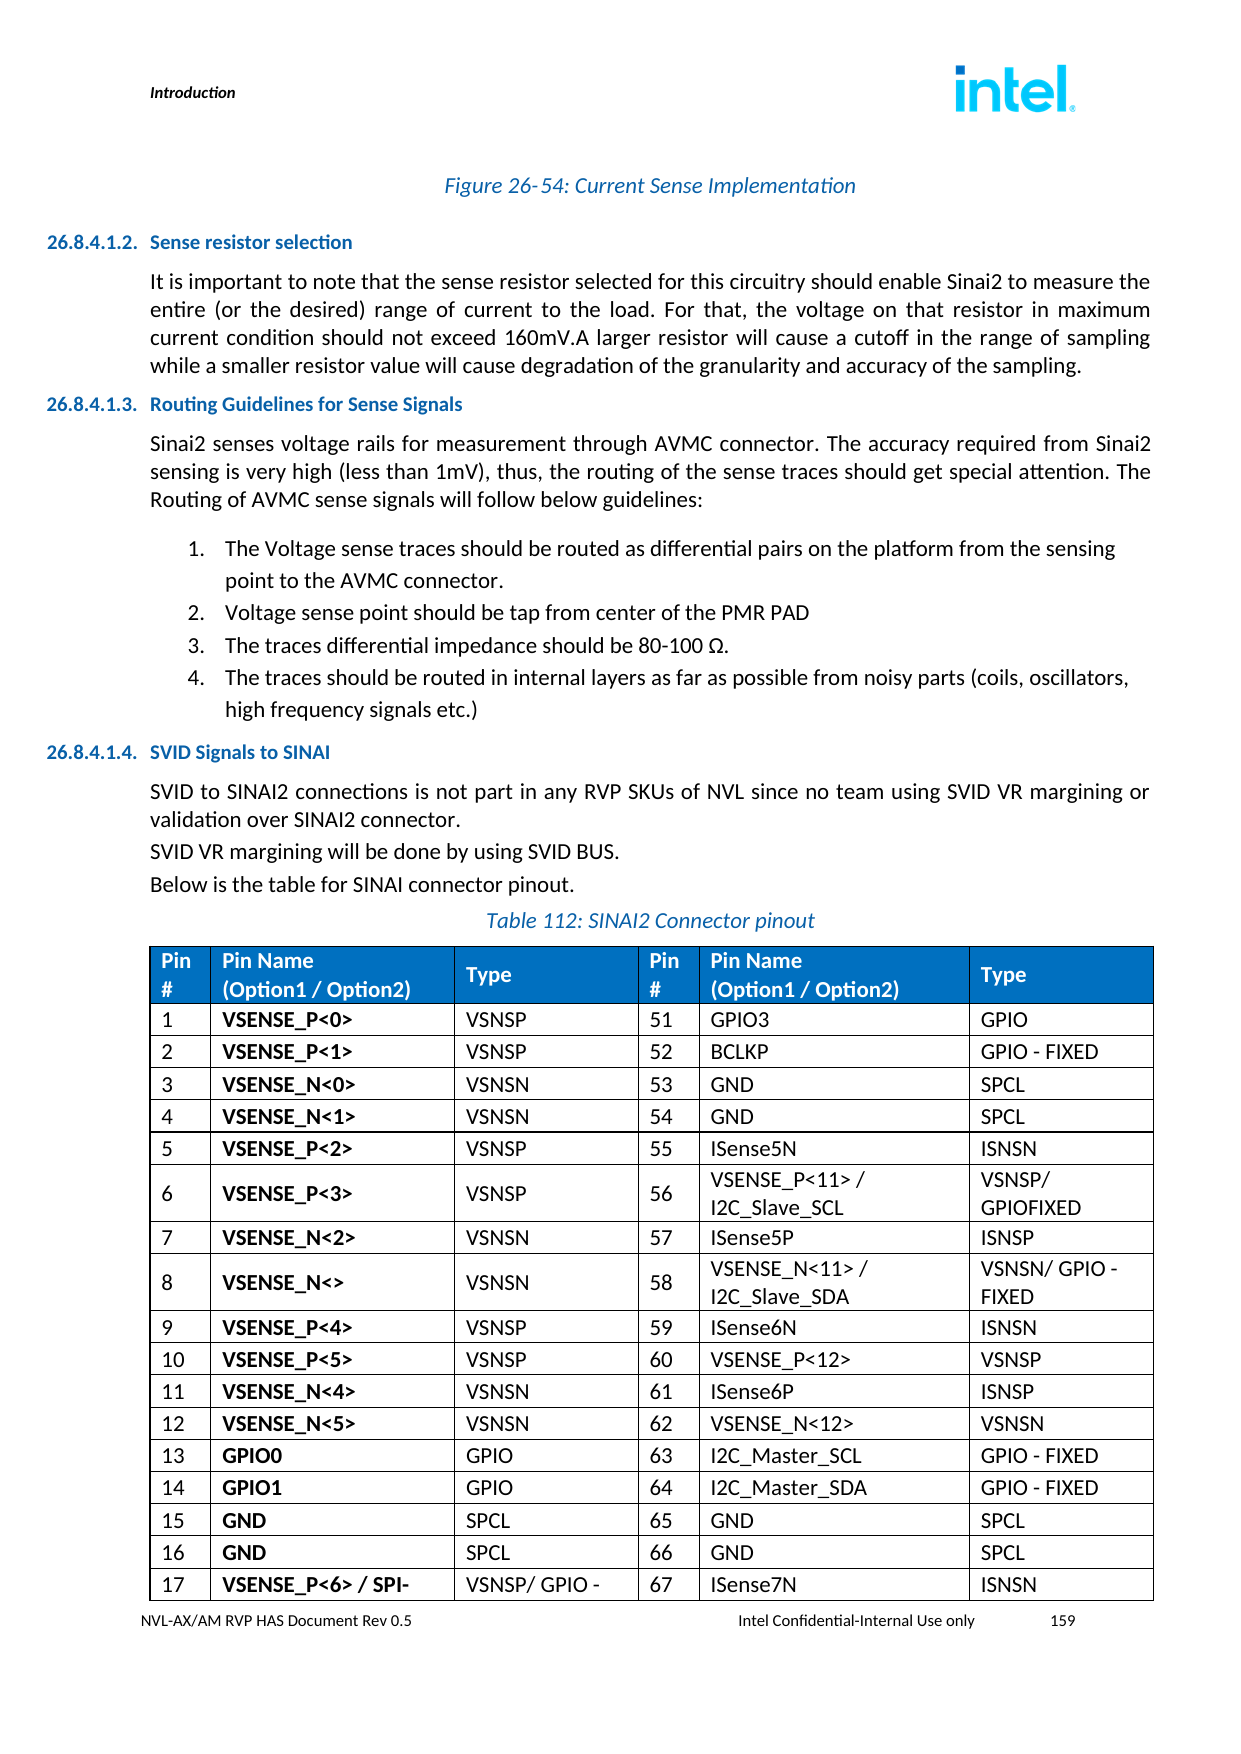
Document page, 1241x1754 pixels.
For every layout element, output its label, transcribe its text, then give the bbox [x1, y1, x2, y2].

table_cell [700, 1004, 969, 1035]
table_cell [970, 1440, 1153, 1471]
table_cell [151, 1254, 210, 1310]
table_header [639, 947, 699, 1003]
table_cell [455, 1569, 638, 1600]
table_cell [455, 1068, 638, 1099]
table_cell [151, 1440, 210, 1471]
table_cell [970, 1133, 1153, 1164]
list The Voltage sense traces should be routed as differential pairs on the platform from the sensing point to the AVMC connector. [187, 534, 1153, 594]
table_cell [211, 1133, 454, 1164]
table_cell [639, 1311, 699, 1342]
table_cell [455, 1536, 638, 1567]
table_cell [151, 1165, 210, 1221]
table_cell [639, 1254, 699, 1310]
list The traces should be routed in internal layers as far as possible from noisy parts (coils, oscillators, high frequency signals etc.) [187, 663, 1153, 723]
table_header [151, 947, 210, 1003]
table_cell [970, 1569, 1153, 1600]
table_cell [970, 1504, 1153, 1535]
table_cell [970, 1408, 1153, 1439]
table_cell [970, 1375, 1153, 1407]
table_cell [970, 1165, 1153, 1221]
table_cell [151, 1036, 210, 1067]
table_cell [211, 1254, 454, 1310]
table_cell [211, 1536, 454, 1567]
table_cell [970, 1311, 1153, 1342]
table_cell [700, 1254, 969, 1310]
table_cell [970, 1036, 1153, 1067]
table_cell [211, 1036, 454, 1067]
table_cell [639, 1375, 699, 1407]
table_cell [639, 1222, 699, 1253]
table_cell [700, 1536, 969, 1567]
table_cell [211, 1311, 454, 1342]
subtitle Sense resistor selection [47, 230, 1153, 255]
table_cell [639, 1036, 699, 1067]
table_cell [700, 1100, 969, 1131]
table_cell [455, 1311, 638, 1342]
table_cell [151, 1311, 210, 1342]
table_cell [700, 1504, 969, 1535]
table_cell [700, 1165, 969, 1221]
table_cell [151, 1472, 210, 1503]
subtitle SVID Signals to SINAI [46, 740, 1153, 765]
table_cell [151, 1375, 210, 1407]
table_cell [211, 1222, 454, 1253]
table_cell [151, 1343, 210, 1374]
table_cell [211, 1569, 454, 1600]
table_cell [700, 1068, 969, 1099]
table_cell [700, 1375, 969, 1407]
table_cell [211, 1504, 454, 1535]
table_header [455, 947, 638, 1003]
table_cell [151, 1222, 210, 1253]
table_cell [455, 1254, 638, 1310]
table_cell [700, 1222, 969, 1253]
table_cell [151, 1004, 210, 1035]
subtitle Routing Guidelines for Sense Signals [46, 392, 1153, 417]
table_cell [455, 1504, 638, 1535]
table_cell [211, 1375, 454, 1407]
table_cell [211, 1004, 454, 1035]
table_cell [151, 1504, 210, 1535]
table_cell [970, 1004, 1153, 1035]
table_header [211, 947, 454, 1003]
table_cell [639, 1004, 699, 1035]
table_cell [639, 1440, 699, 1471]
text Table 112: SINAI2 Connector pinout [150, 910, 1153, 933]
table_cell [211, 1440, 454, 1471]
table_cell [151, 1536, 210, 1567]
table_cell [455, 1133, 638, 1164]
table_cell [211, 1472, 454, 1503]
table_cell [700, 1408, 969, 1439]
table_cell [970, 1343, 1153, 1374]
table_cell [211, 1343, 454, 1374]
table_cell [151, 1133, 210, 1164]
list Voltage sense point should be tap from center of the PMR PAD [187, 598, 1153, 627]
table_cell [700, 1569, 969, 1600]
text Sinai2 senses voltage rails for measurement through AVMC connector. The accuracy required from Sinai2 sensing is very high (less than 1mV), thus, the routing of the sense traces should get special attention. The Routing of AVMC sense signals will follow below guidelines: [150, 429, 1153, 513]
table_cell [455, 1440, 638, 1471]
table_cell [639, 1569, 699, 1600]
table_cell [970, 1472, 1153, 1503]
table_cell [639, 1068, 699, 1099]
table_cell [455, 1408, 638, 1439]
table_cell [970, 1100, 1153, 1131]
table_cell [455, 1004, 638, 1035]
list The traces differential impedance should be 80-100 Ω. [187, 631, 1153, 659]
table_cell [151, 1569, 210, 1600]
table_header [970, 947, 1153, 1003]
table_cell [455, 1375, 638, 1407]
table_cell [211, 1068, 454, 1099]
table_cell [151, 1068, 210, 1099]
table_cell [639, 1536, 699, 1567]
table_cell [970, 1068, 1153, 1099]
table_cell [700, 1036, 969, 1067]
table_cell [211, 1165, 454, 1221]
picture [955, 62, 1076, 114]
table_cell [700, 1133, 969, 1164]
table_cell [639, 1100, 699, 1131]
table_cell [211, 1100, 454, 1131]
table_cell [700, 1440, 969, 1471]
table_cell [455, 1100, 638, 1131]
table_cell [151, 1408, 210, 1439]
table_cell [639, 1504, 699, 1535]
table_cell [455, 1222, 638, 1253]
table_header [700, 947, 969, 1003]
text It is important to note that the sense resistor selected for this circuitry should enable Sinai2 to measure the entire (or the desired) range of current to the load. For that, the voltage on that resistor in maximum current condition should not exceed 160mV.A larger resistor will cause a cutoff in the range of sampling while a smaller resistor value will cause degradation of the granularity and accuracy of the sampling. [150, 267, 1153, 379]
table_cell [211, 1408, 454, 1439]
text SVID to SINAI2 connections is not part in any RVP SKUs of NVL since no team using SVID VR margining or validation over SINAI2 connector. [150, 777, 1153, 833]
text Below is the table for SINAI connector pinout. [150, 870, 1153, 898]
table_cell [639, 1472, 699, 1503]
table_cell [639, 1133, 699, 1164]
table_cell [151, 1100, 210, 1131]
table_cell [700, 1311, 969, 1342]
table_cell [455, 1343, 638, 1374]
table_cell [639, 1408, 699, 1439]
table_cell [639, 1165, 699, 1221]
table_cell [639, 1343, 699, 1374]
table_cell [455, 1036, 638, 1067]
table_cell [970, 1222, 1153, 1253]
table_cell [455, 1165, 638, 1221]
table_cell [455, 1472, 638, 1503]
text SVID VR margining will be done by using SVID BUS. [150, 837, 1153, 866]
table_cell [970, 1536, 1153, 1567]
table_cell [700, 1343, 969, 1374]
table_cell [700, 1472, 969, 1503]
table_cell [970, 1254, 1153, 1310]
